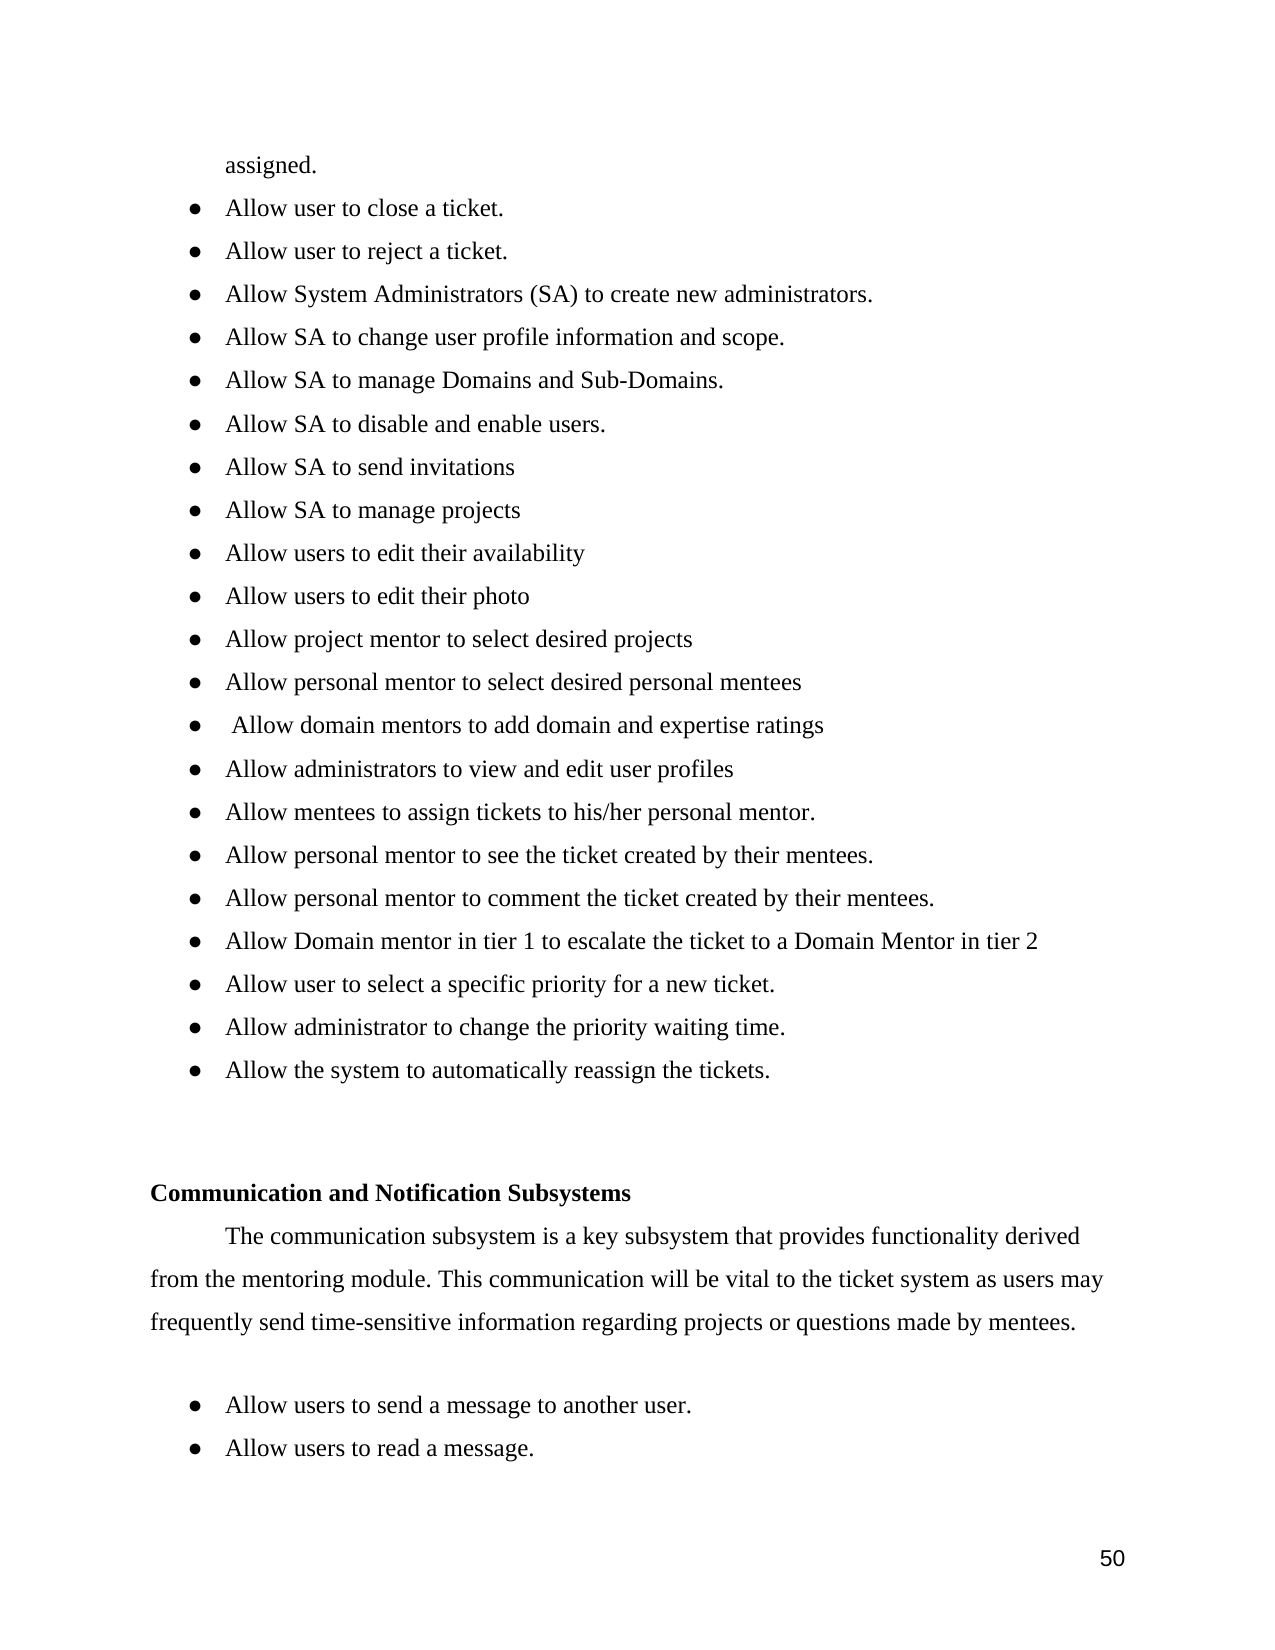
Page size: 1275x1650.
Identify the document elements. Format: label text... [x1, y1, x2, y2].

list Allow personal mentor to comment the ticket created by their mentees. [187, 883, 1125, 912]
list Allow users to read a message. [187, 1433, 1125, 1462]
list Allow mentees to assign tickets to his/her personal mentor. [187, 797, 1125, 826]
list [187, 150, 1125, 179]
list Allow personal mentor to see the ticket created by their mentees. [187, 840, 1125, 869]
list Allow users to edit their availability [187, 538, 1125, 567]
list Allow users to send a message to another user. [187, 1390, 1125, 1418]
text The communication subsystem is a key subsystem that provides functionality derived from the mentoring module. This communication will be vital to the ticket system as users may frequently send time-sensitive information regarding projects or questions made by mentees. [150, 1221, 1125, 1336]
list Allow SA to manage Domains and Sub-Domains. [187, 366, 1125, 394]
list Allow user to close a ticket. [187, 193, 1125, 222]
list Allow SA to change user profile information and scope. [187, 322, 1125, 351]
list Allow user to reject a ticket. [187, 236, 1125, 265]
list Allow project mentor to select desired projects [187, 624, 1125, 653]
list Allow administrators to view and edit user profiles [187, 754, 1125, 782]
list Allow System Administrators (SA) to create new administrators. [187, 279, 1125, 308]
list Allow the system to automatically reassign the tickets. [187, 1056, 1125, 1084]
list Allow SA to disable and enable users. [187, 409, 1125, 437]
list Allow users to edit their photo [187, 581, 1125, 610]
text Communication and Notification Subsystems [150, 1178, 1125, 1206]
list Allow SA to manage projects [187, 495, 1125, 524]
list Allow user to select a specific priority for a new ticket. [187, 969, 1125, 998]
list Allow domain mentors to add domain and expertise ratings [187, 711, 1125, 739]
list Allow Domain mentor in tier 1 to escalate the ticket to a Domain Mentor in tier 2 [187, 926, 1125, 955]
list Allow SA to send invitations [187, 452, 1125, 481]
list Allow personal mentor to select desired personal mentees [187, 667, 1125, 696]
list Allow administrator to change the priority waiting time. [187, 1012, 1125, 1041]
